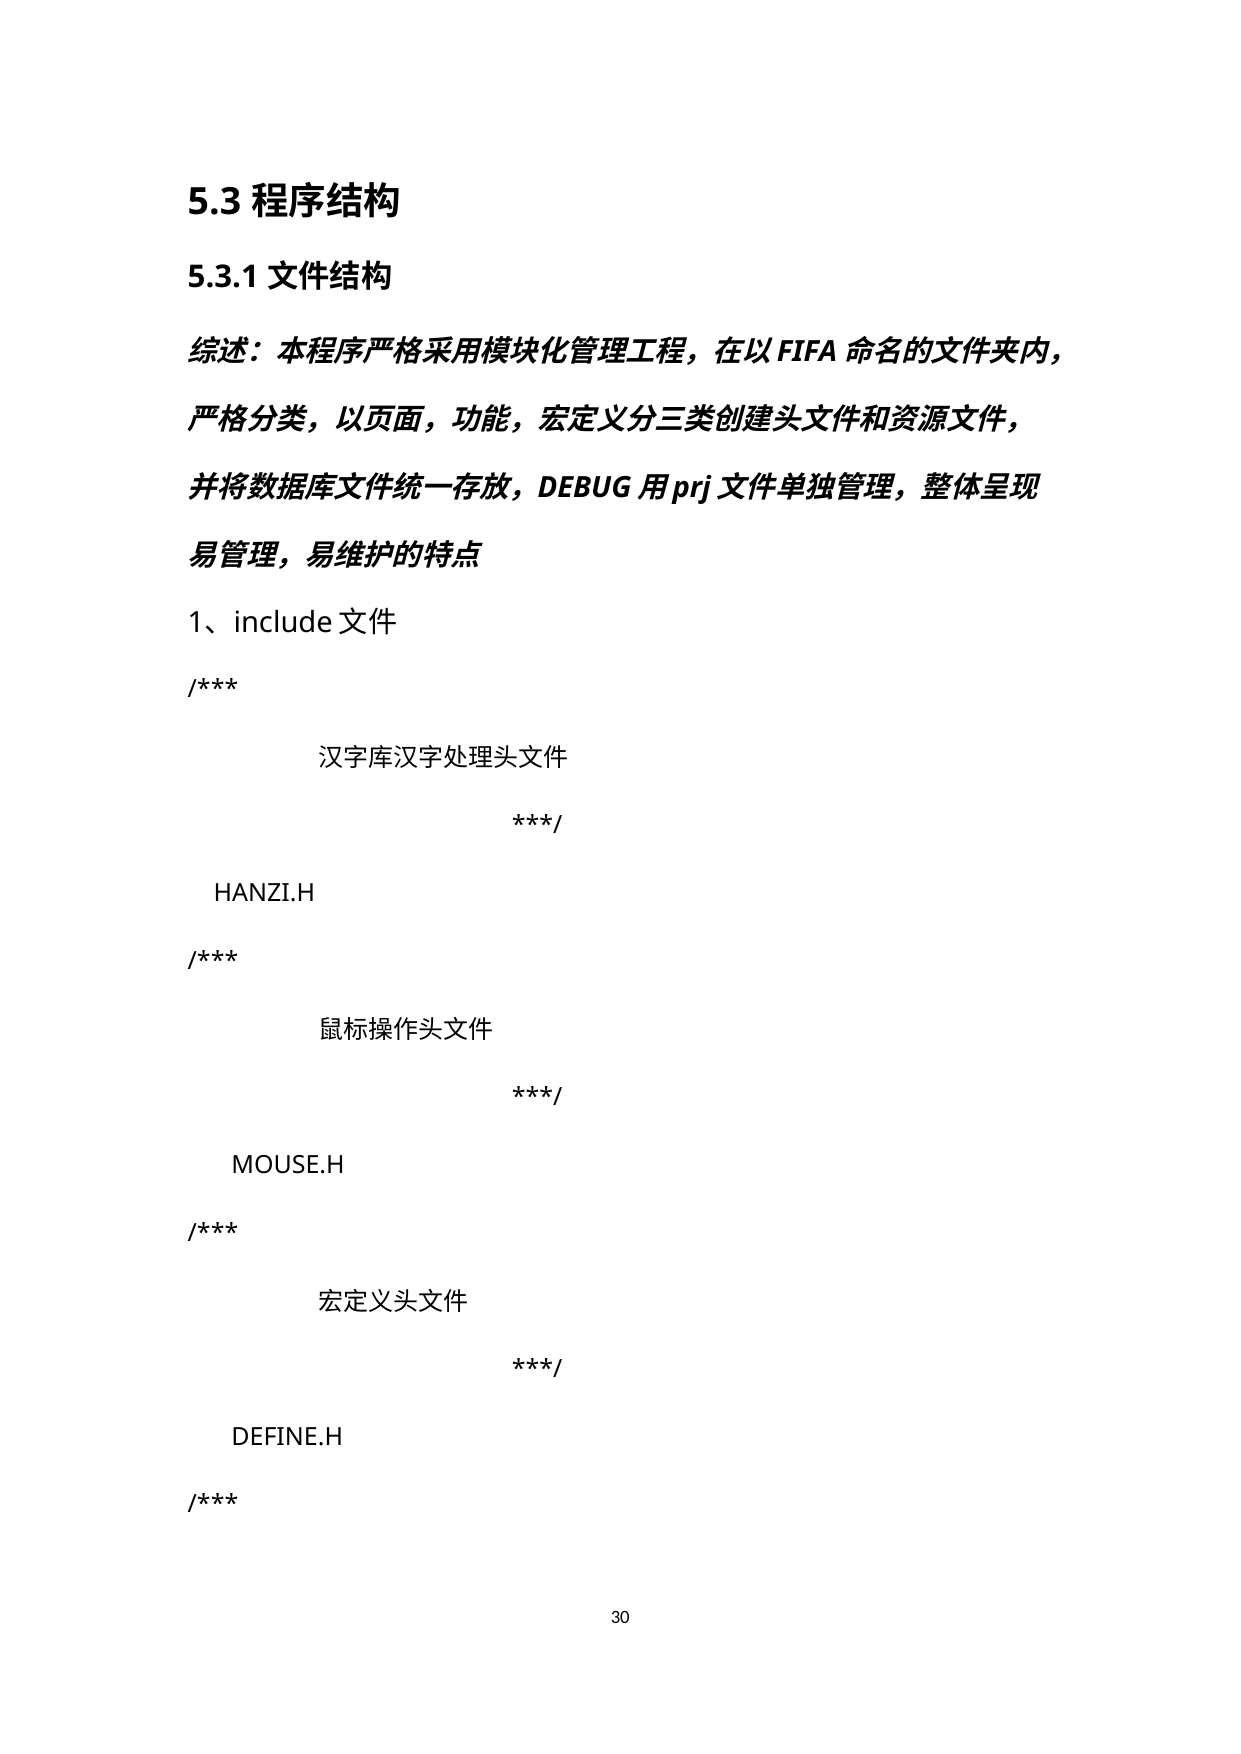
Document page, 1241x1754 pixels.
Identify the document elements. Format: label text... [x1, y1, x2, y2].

text ***/ [187, 790, 1053, 858]
text ***/ [187, 1333, 1053, 1401]
text ***/ [187, 1062, 1053, 1129]
text /*** [187, 1469, 1053, 1537]
text 鼠标操作头文件 [187, 994, 1053, 1062]
text /*** [187, 654, 1053, 722]
text /*** [187, 1197, 1053, 1265]
text /*** [187, 926, 1053, 994]
text DEFINE.H [187, 1401, 1053, 1469]
text MOUSE.H [187, 1129, 1053, 1197]
text 汉字库汉字处理头文件 [275, 722, 1053, 790]
text 宏定义头文件 [187, 1265, 1053, 1333]
text HANZI.H [187, 858, 1053, 926]
text 5.3.1 文件结构 [187, 240, 1053, 308]
text 1、include文件 [187, 586, 1053, 654]
text 综述：本程序严格采用模块化管理工程，在以FIFA命名的文件夹内，严格分类，以页面，功能，宏定义分三类创建头文件和资源文件，并将数据库文件统一存放，DEBUG用prj文件单独管理，整体呈现易管理，易维护的特点 [187, 314, 1053, 586]
text 5.3 程序结构 [187, 164, 1053, 232]
